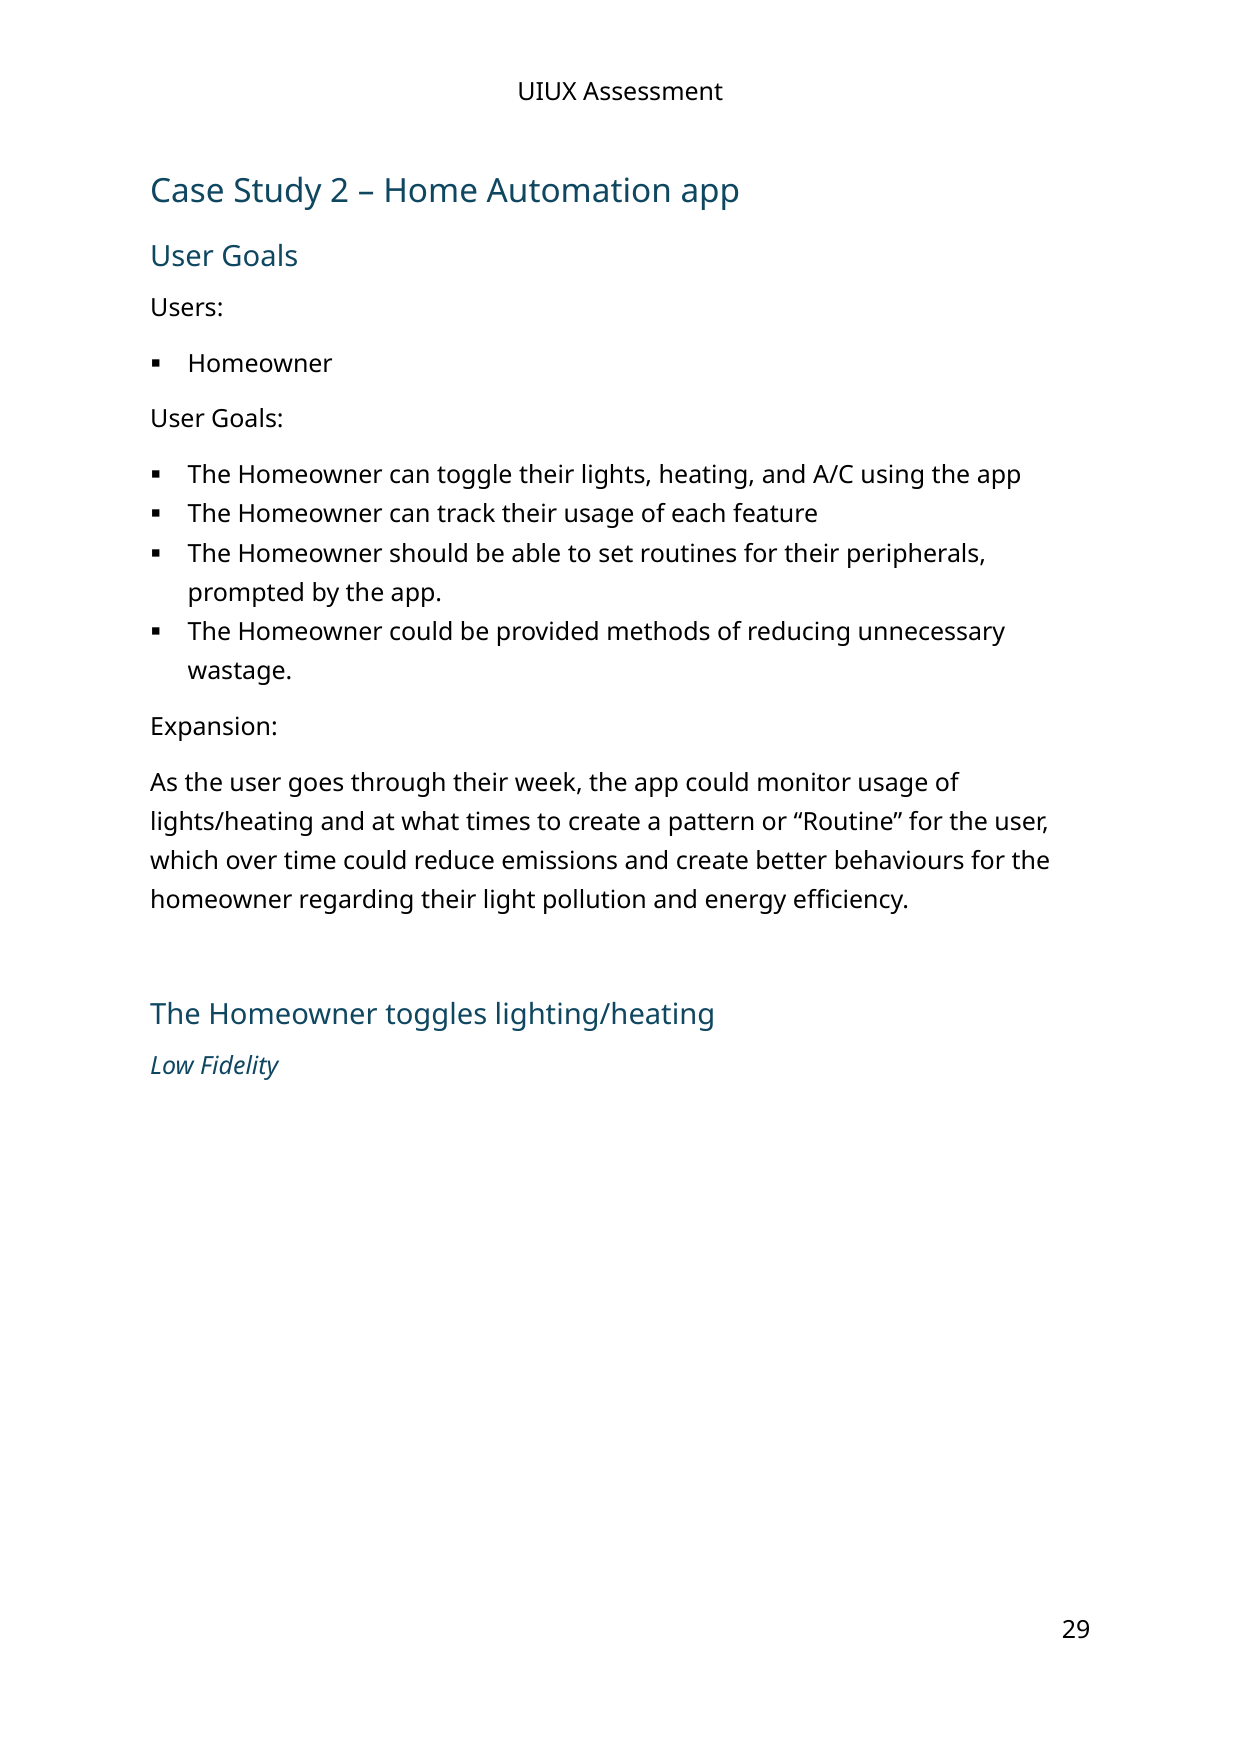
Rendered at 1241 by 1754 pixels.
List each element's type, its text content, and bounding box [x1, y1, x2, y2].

list The Homeowner can toggle their lights, heating, and A/C using the app [150, 457, 1090, 491]
subtitle Low Fidelity [150, 1048, 1090, 1082]
list Homeowner [150, 345, 1090, 379]
subtitle Case Study 2 – Home Automation app [150, 167, 1090, 212]
subtitle User Goals [150, 236, 1090, 275]
list The Homeowner could be provided methods of reducing unnecessary wastage. [150, 614, 1090, 687]
text Users: [150, 289, 1090, 323]
subtitle The Homeowner toggles lighting/heating [150, 994, 1090, 1033]
list The Homeowner should be able to set routines for their peripherals, prompted by the app. [150, 535, 1090, 608]
text Expansion: [150, 709, 1090, 743]
text As the user goes through their week, the app could monitor usage of lights/heating and at what times to create a pattern or “Routine” for the user, which over time could reduce emissions and create better behaviours for the homeowner regarding their light pollution and energy efficiency. [150, 764, 1090, 916]
list The Homeowner can track their usage of each feature [150, 496, 1090, 530]
text User Goals: [150, 401, 1090, 435]
